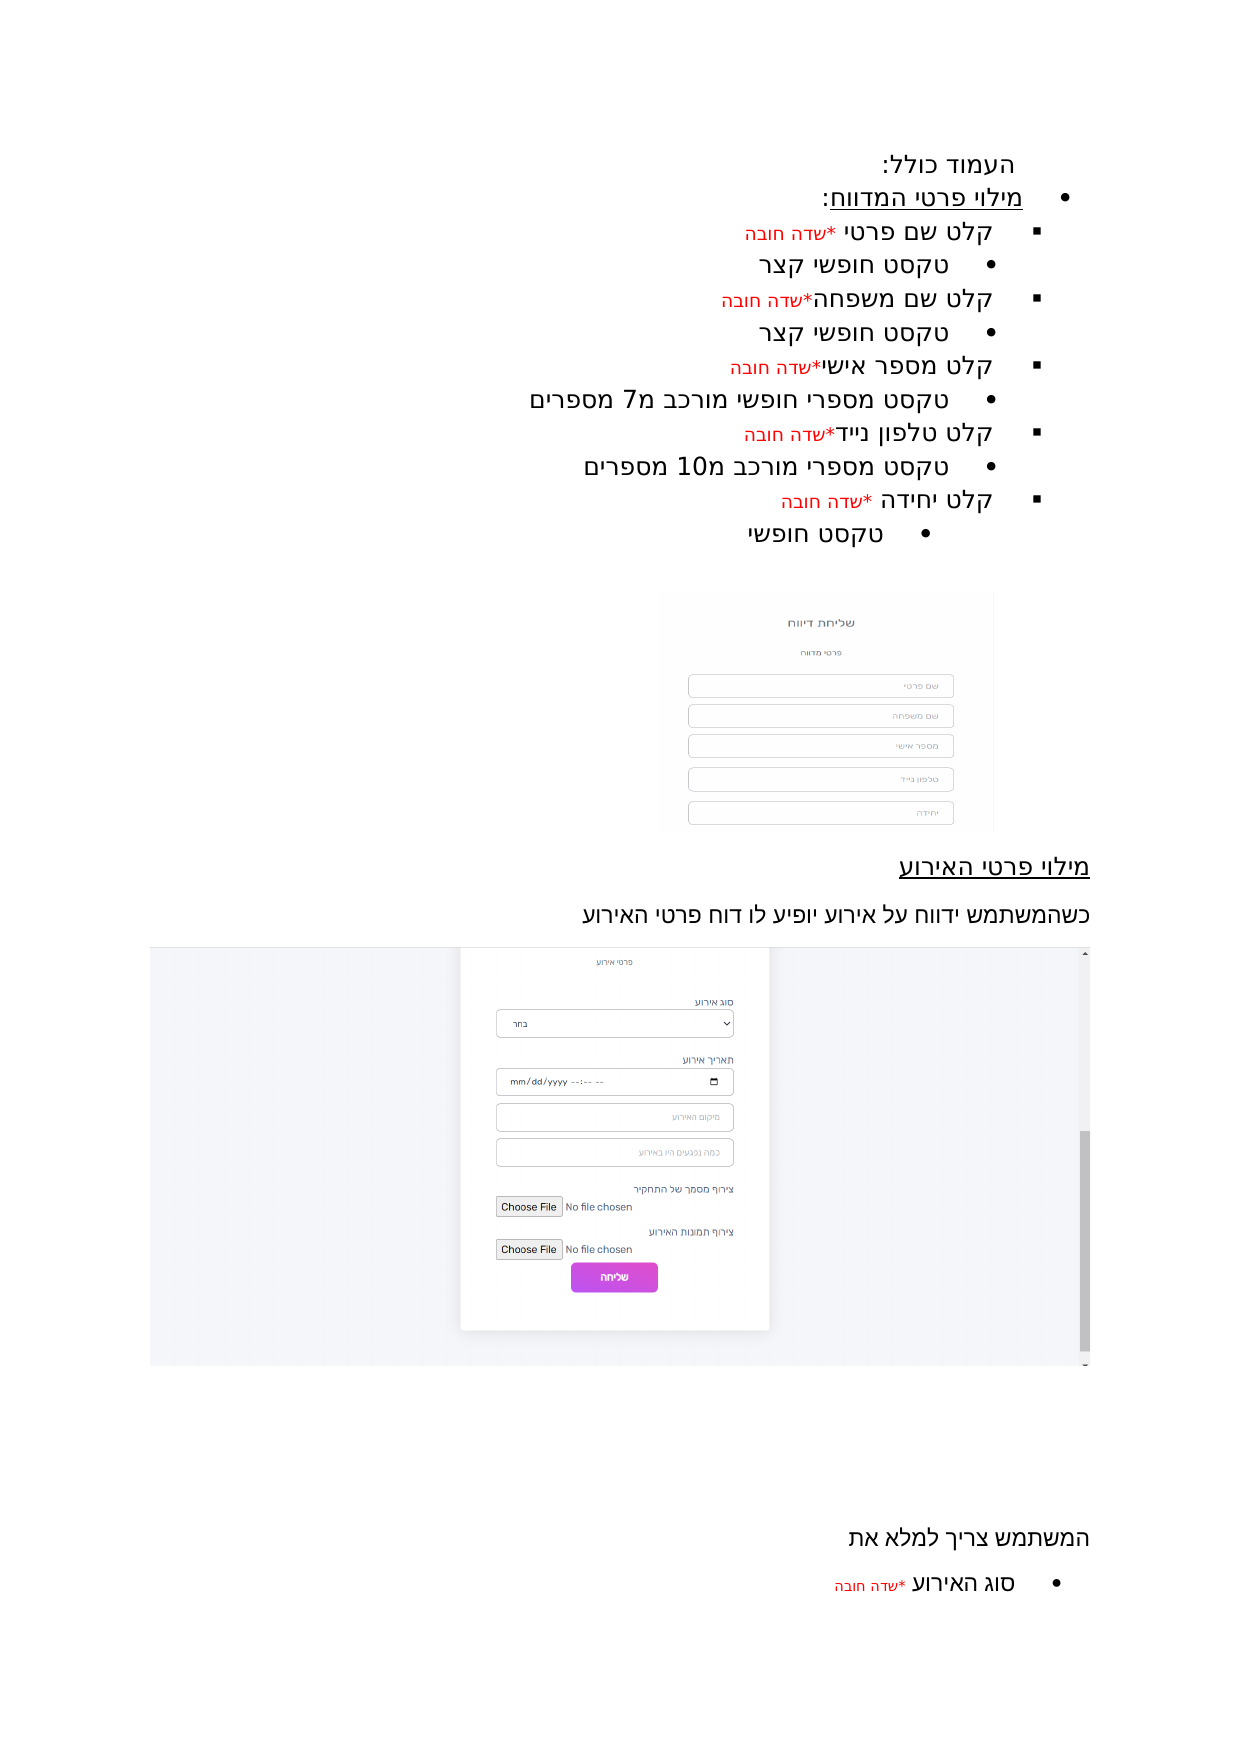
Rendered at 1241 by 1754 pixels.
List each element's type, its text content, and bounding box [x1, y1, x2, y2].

picture [657, 591, 994, 832]
text מילוי פרטי האירוע [150, 852, 1090, 881]
list קלט שם משפחה*שדה חובה [150, 284, 1031, 313]
list סוג האירוע *שדה חובה [150, 1570, 1053, 1596]
list טקסט מספרי חופשי מורכב מ7 מספרים [150, 385, 987, 414]
text כשהמשתמש ידווח על אירוע יופיע לו דוח פרטי האירוע [150, 902, 1090, 929]
list קלט מספר אישי*שדה חובה [150, 351, 1031, 380]
list קלט שם פרטי *שדה חובה [150, 217, 1031, 246]
list טקסט חופשי קצר [150, 318, 987, 347]
list קלט טלפון נייד*שדה חובה [150, 418, 1031, 447]
text המשתמש צריך למלא את [150, 1524, 1090, 1551]
list קלט יחידה *שדה חובה [150, 485, 1031, 514]
list העמוד כולל: [150, 150, 1015, 179]
list טקסט חופשי [150, 519, 921, 548]
list מילוי פרטי המדווח: [150, 183, 1061, 213]
list טקסט מספרי מורכב מ10 מספרים [150, 452, 987, 481]
picture [150, 947, 1091, 1366]
list טקסט חופשי קצר [150, 251, 987, 280]
